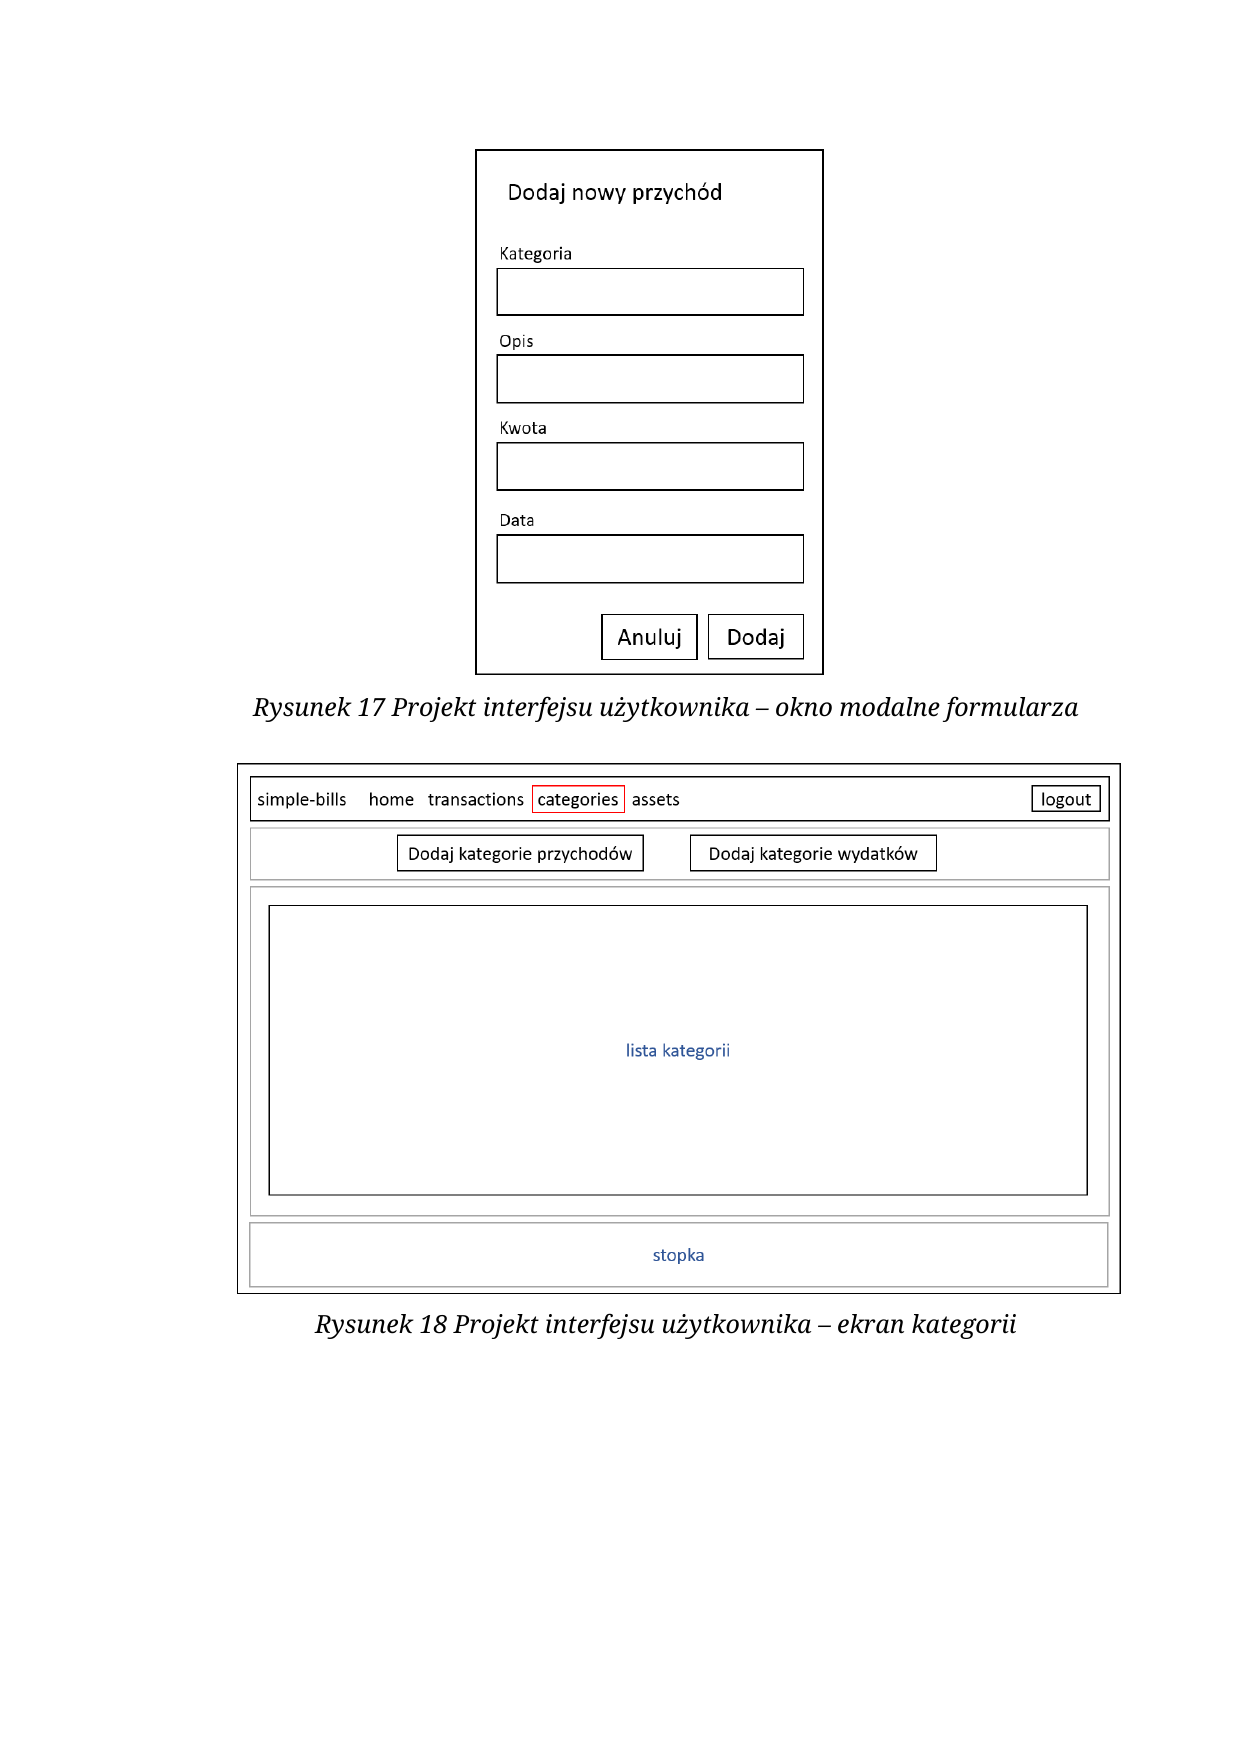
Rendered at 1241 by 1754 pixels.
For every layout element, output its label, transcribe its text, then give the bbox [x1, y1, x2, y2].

picture [236, 761, 1123, 1295]
picture [474, 147, 825, 678]
